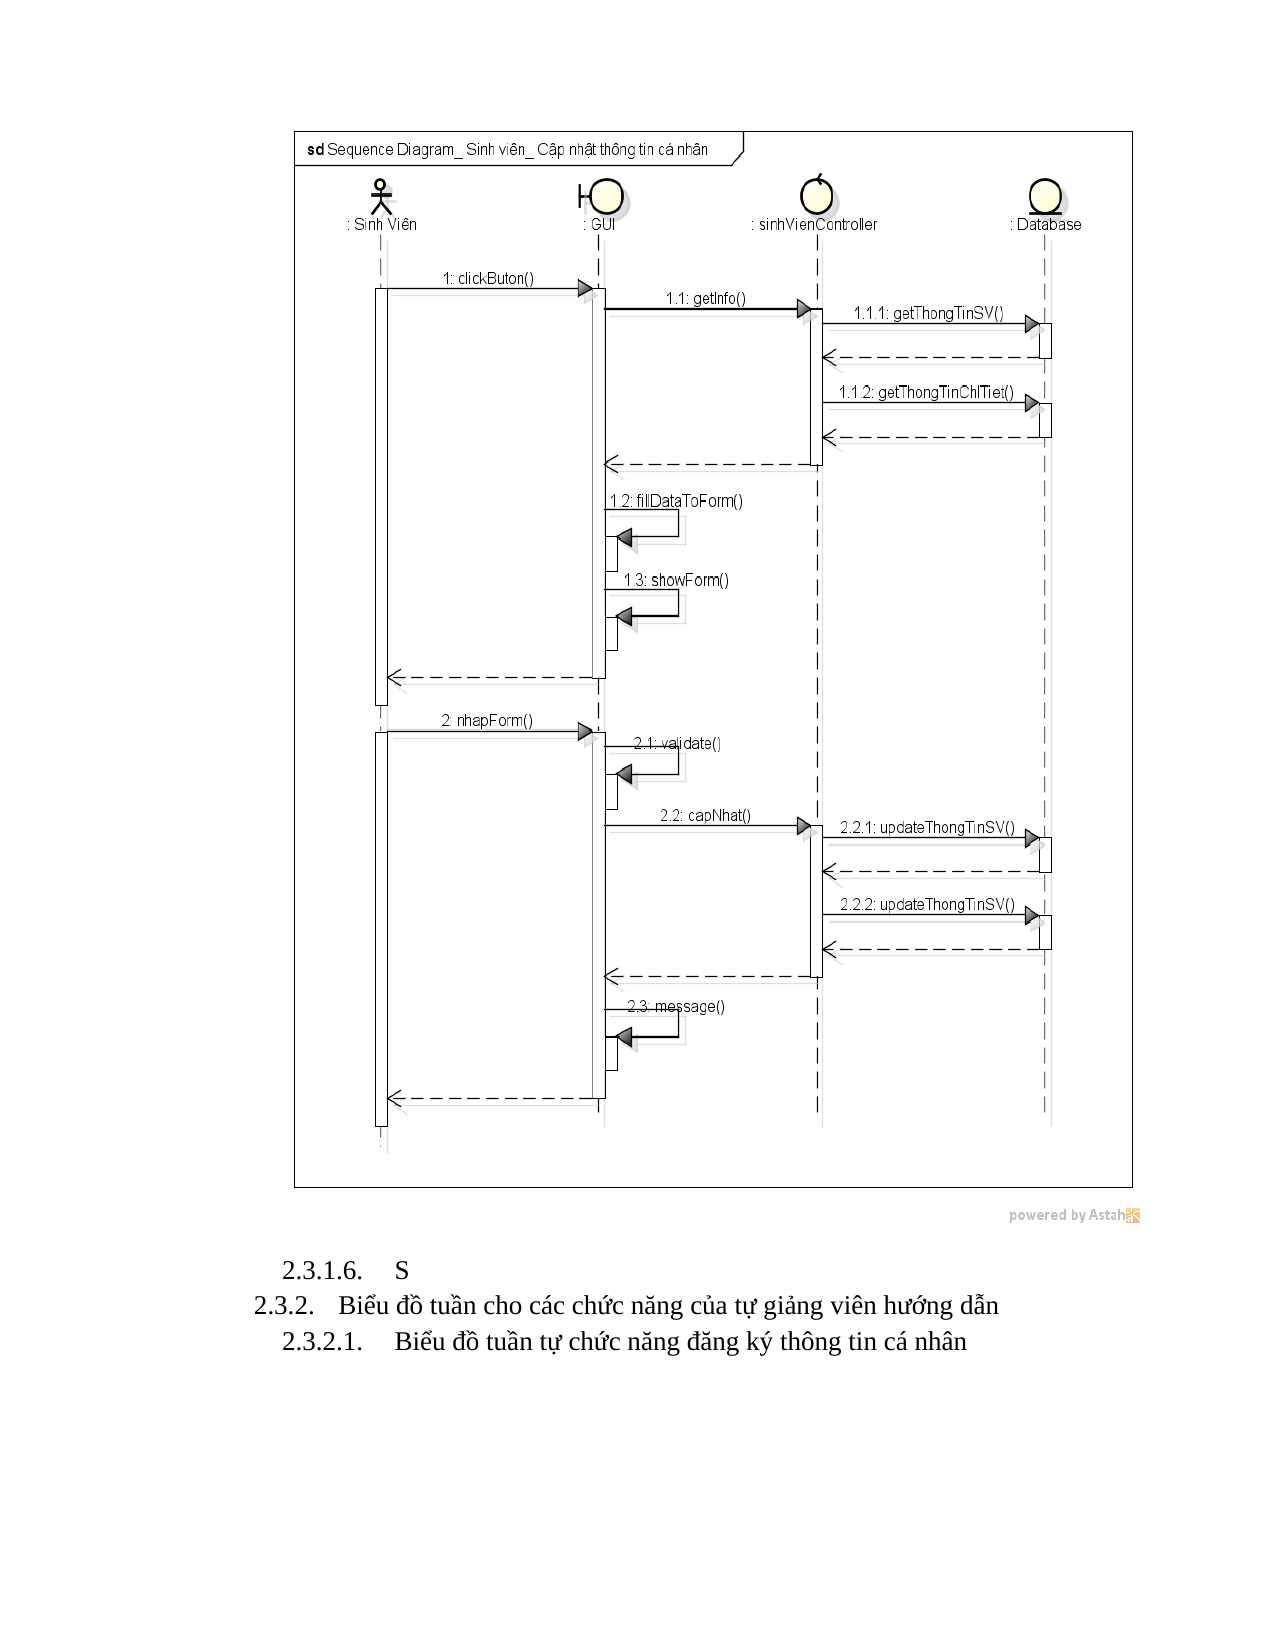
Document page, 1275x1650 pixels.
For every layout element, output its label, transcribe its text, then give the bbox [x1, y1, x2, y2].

list Biểu đồ tuần tự chức năng đăng ký thông tin cá nhân [282, 1325, 1157, 1356]
list Biểu đồ tuần cho các chức năng của tự giảng viên hướng dẫn [254, 1289, 1157, 1321]
picture [281, 118, 1144, 1229]
list S [282, 1254, 1157, 1285]
